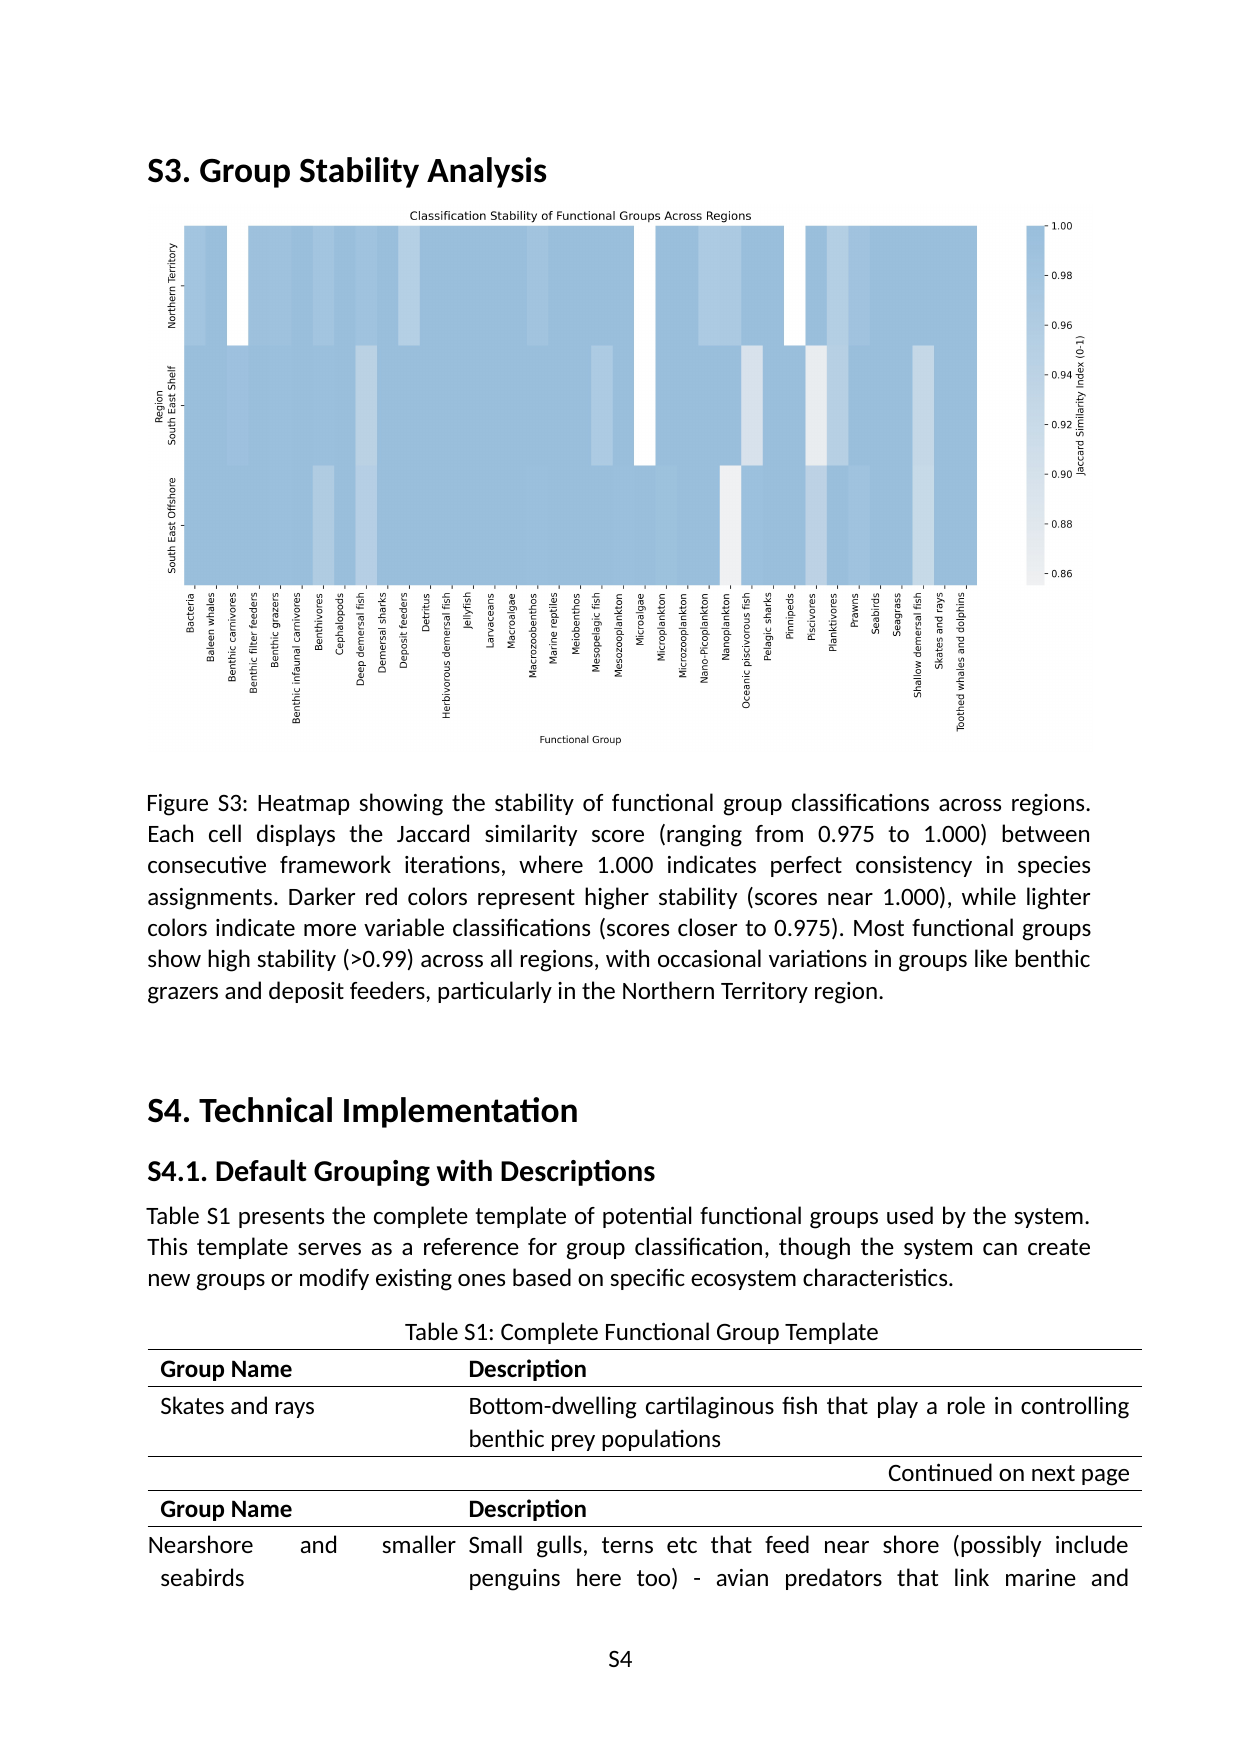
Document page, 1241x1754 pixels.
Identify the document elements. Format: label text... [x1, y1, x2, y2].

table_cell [468, 1527, 1142, 1617]
table_cell Skates and rays [148, 1387, 468, 1456]
table_header Group Name [148, 1491, 468, 1526]
table_cell Bottom-dwelling cartilaginous fish that play a role in controlling benthic prey populations [468, 1387, 1142, 1456]
table_header Description [468, 1350, 1142, 1386]
text Table S1 presents the complete template of potential functional groups used by the system. This template serves as a reference for group classification, though the system can create new groups or modify existing ones based on specific ecosystem characteristics. [146, 1200, 1093, 1293]
text Continued on next page [148, 1457, 1130, 1487]
picture [147, 204, 1093, 752]
subtitle S4.1. Default Grouping with Descriptions [147, 1152, 1151, 1189]
text Figure S3: Heatmap showing the stability of functional group classifications across regions. Each cell displays the Jaccard similarity score (ranging from 0.975 to 1.000) between consecutive framework iterations, where 1.000 indicates perfect consistency in species assignments. Darker red colors represent higher stability (scores near 1.000), while lighter colors indicate more variable classifications (scores closer to 0.975). Most functional groups show high stability (>0.99) across all regions, with occasional variations in groups like benthic grazers and deposit feeders, particularly in the Northern Territory region. [146, 787, 1093, 1005]
subtitle S3. Group Stability Analysis [147, 148, 1151, 191]
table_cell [148, 1527, 468, 1617]
subtitle S4. Technical Implementation [147, 1088, 1151, 1132]
table_header Description [468, 1491, 1142, 1526]
text Table S1: Complete Functional Group Template [148, 1316, 1136, 1346]
table_header Group Name [148, 1350, 468, 1386]
